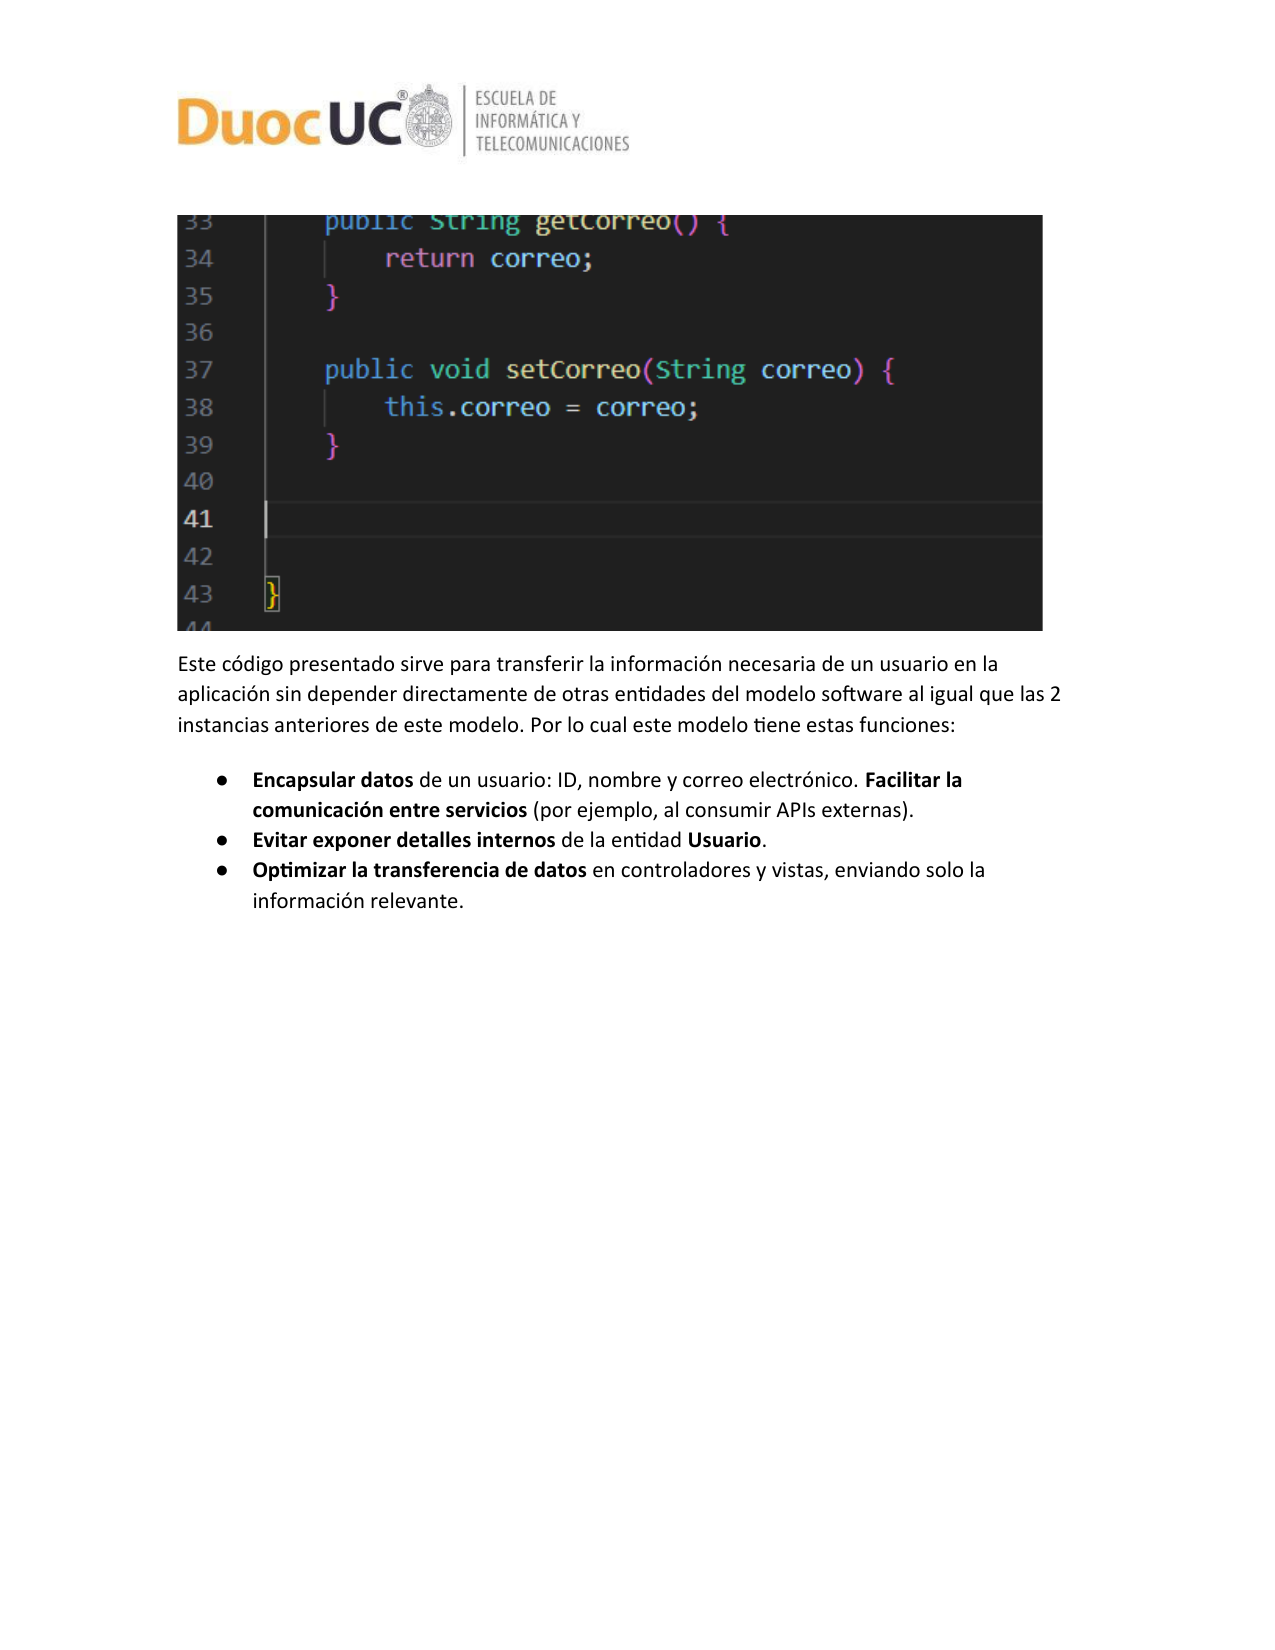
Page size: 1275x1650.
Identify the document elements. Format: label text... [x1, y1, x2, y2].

picture [177, 73, 630, 187]
text Este código presentado sirve para transferir la información necesaria de un usuario en la aplicación sin depender directamente de otras entidades del modelo software al igual que las 2 instancias anteriores de este modelo. Por lo cual este modelo tiene estas funciones: [177, 649, 1098, 738]
picture [177, 215, 1043, 631]
list Optimizar la transferencia de datos en controladores y vistas, enviando solo la información relevante. [215, 856, 1098, 914]
list Evitar exponer detalles internos de la entidad Usuario. [215, 825, 1098, 853]
list Encapsular datos de un usuario: ID, nombre y correo electrónico. Facilitar la comunicación entre servicios (por ejemplo, al consumir APIs externas). [215, 765, 1098, 823]
